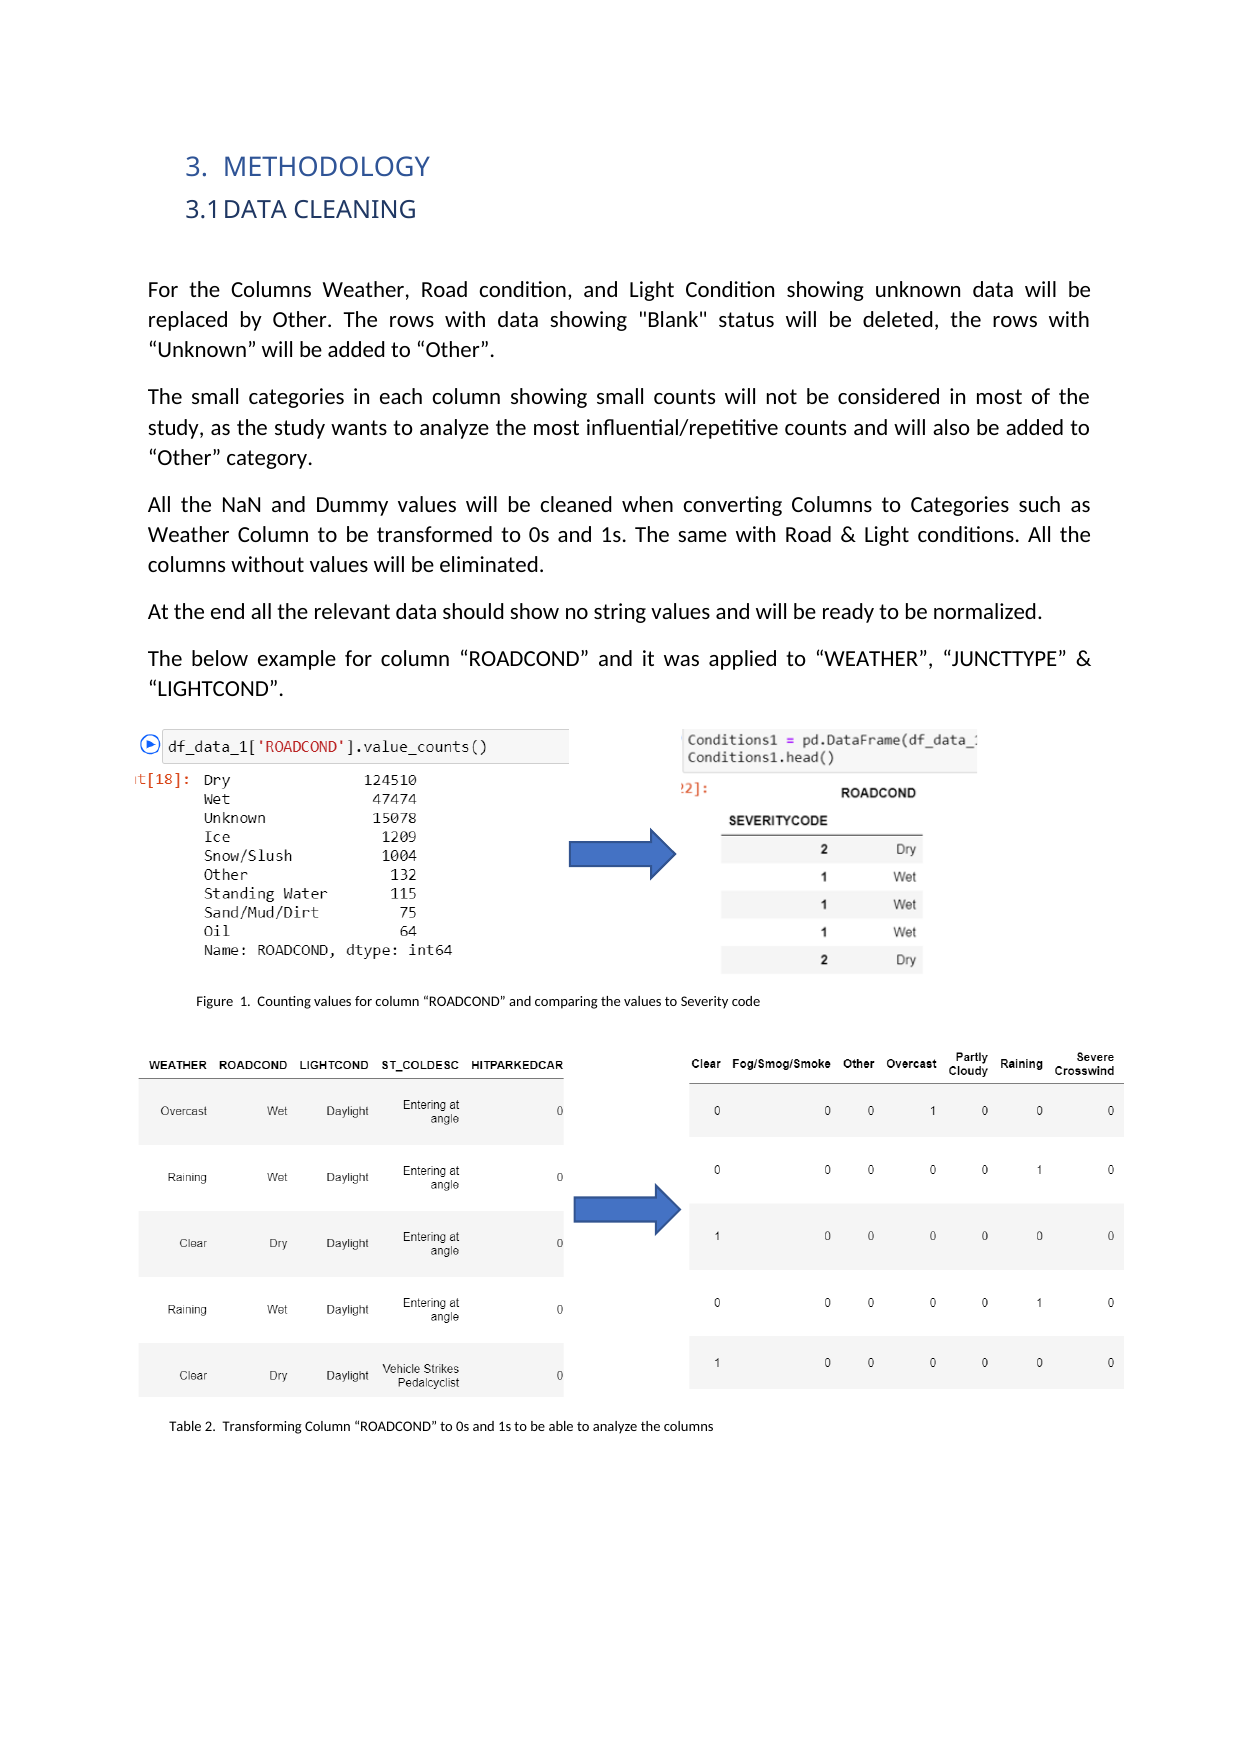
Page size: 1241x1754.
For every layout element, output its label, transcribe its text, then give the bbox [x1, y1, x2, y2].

subtitle METHODOLOGY [185, 148, 1093, 184]
text The below example for column “ROADCOND” and it was applied to “WEATHER”, “JUNCTTYPE” & “LIGHTCOND”. [148, 644, 1093, 702]
picture [138, 1056, 564, 1397]
text The small categories in each column showing small counts will not be considered in most of the study, as the study wants to analyze the most influential/repetitive counts and will also be added to “Other” category. [148, 382, 1093, 471]
subtitle DATA CLEANING [185, 192, 1093, 226]
text For the Columns Weather, Road condition, and Light Condition showing unknown data will be replaced by Other. The rows with data showing "Blank" status will be deleted, the rows with “Unknown” will be added to “Other”. [148, 275, 1093, 364]
picture [681, 729, 978, 978]
picture [135, 728, 569, 972]
picture [689, 1045, 1124, 1406]
text All the NaN and Dummy values will be cleaned when converting Columns to Categories such as Weather Column to be transformed to 0s and 1s. The same with Road & Light conditions. All the columns without values will be eliminated. [148, 490, 1093, 578]
text At the end all the relevant data should show no string values and will be ready to be normalized. [148, 597, 1093, 625]
